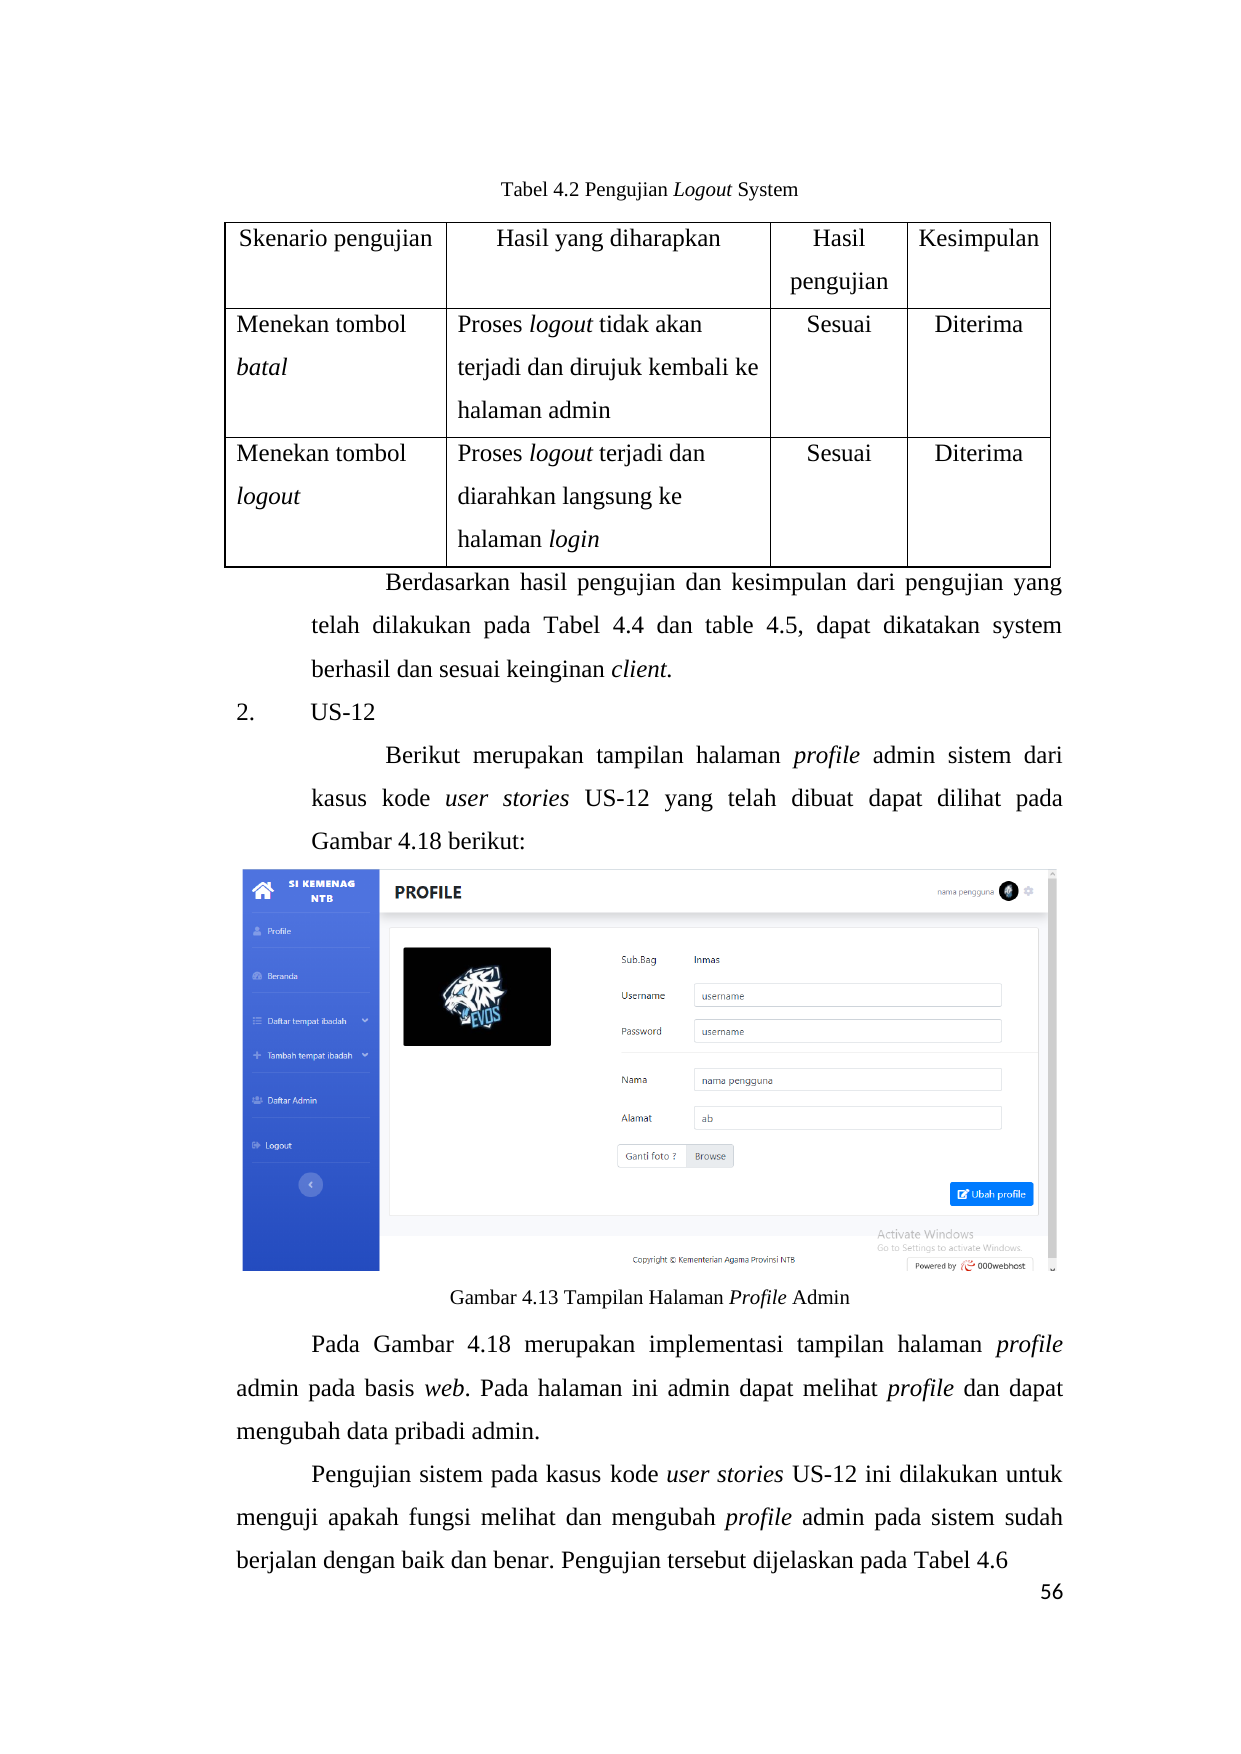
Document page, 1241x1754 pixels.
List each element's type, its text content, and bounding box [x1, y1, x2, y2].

text Berdasarkan hasil pengujian dan kesimpulan dari pengujian yang telah dilakukan pada Tabel 4.4 dan table 4.5, dapat dikatakan system berhasil dan sesuai keinginan client. [311, 567, 1063, 682]
table_header Hasil yang diharapkan [447, 223, 770, 308]
table_cell Sesuai [771, 309, 907, 437]
table_cell Diterima [908, 309, 1050, 437]
table_header Skenario pengujian [226, 223, 446, 308]
table_cell Proses logout tidak akan terjadi dan dirujuk kembali ke halaman admin [447, 309, 770, 437]
list Pada Gambar 4.18 merupakan implementasi tampilan halaman profile admin pada basis web. Pada halaman ini admin dapat melihat profile dan dapat mengubah data pribadi admin. [236, 1329, 1063, 1444]
table_cell Menekan tombol logout [226, 438, 446, 566]
text Berikut merupakan tampilan halaman profile admin sistem dari kasus kode user stories US-12 yang telah dibuat dapat dilihat pada Gambar 4.18 berikut: [311, 740, 1063, 855]
table_header Kesimpulan [908, 223, 1050, 308]
table_header Hasil pengujian [771, 223, 907, 308]
list US-12 [236, 697, 1063, 726]
list Pengujian sistem pada kasus kode user stories US-12 ini dilakukan untuk menguji apakah fungsi melihat dan mengubah profile admin pada sistem sudah berjalan dengan baik dan benar. Pengujian tersebut dijelaskan pada Tabel 4.6 [236, 1459, 1063, 1574]
table_cell Proses logout terjadi dan diarahkan langsung ke halaman login [447, 438, 770, 566]
table_cell Diterima [908, 438, 1050, 566]
table_cell Menekan tombol batal [226, 309, 446, 437]
picture [242, 869, 1057, 1271]
table_cell Sesuai [771, 438, 907, 566]
